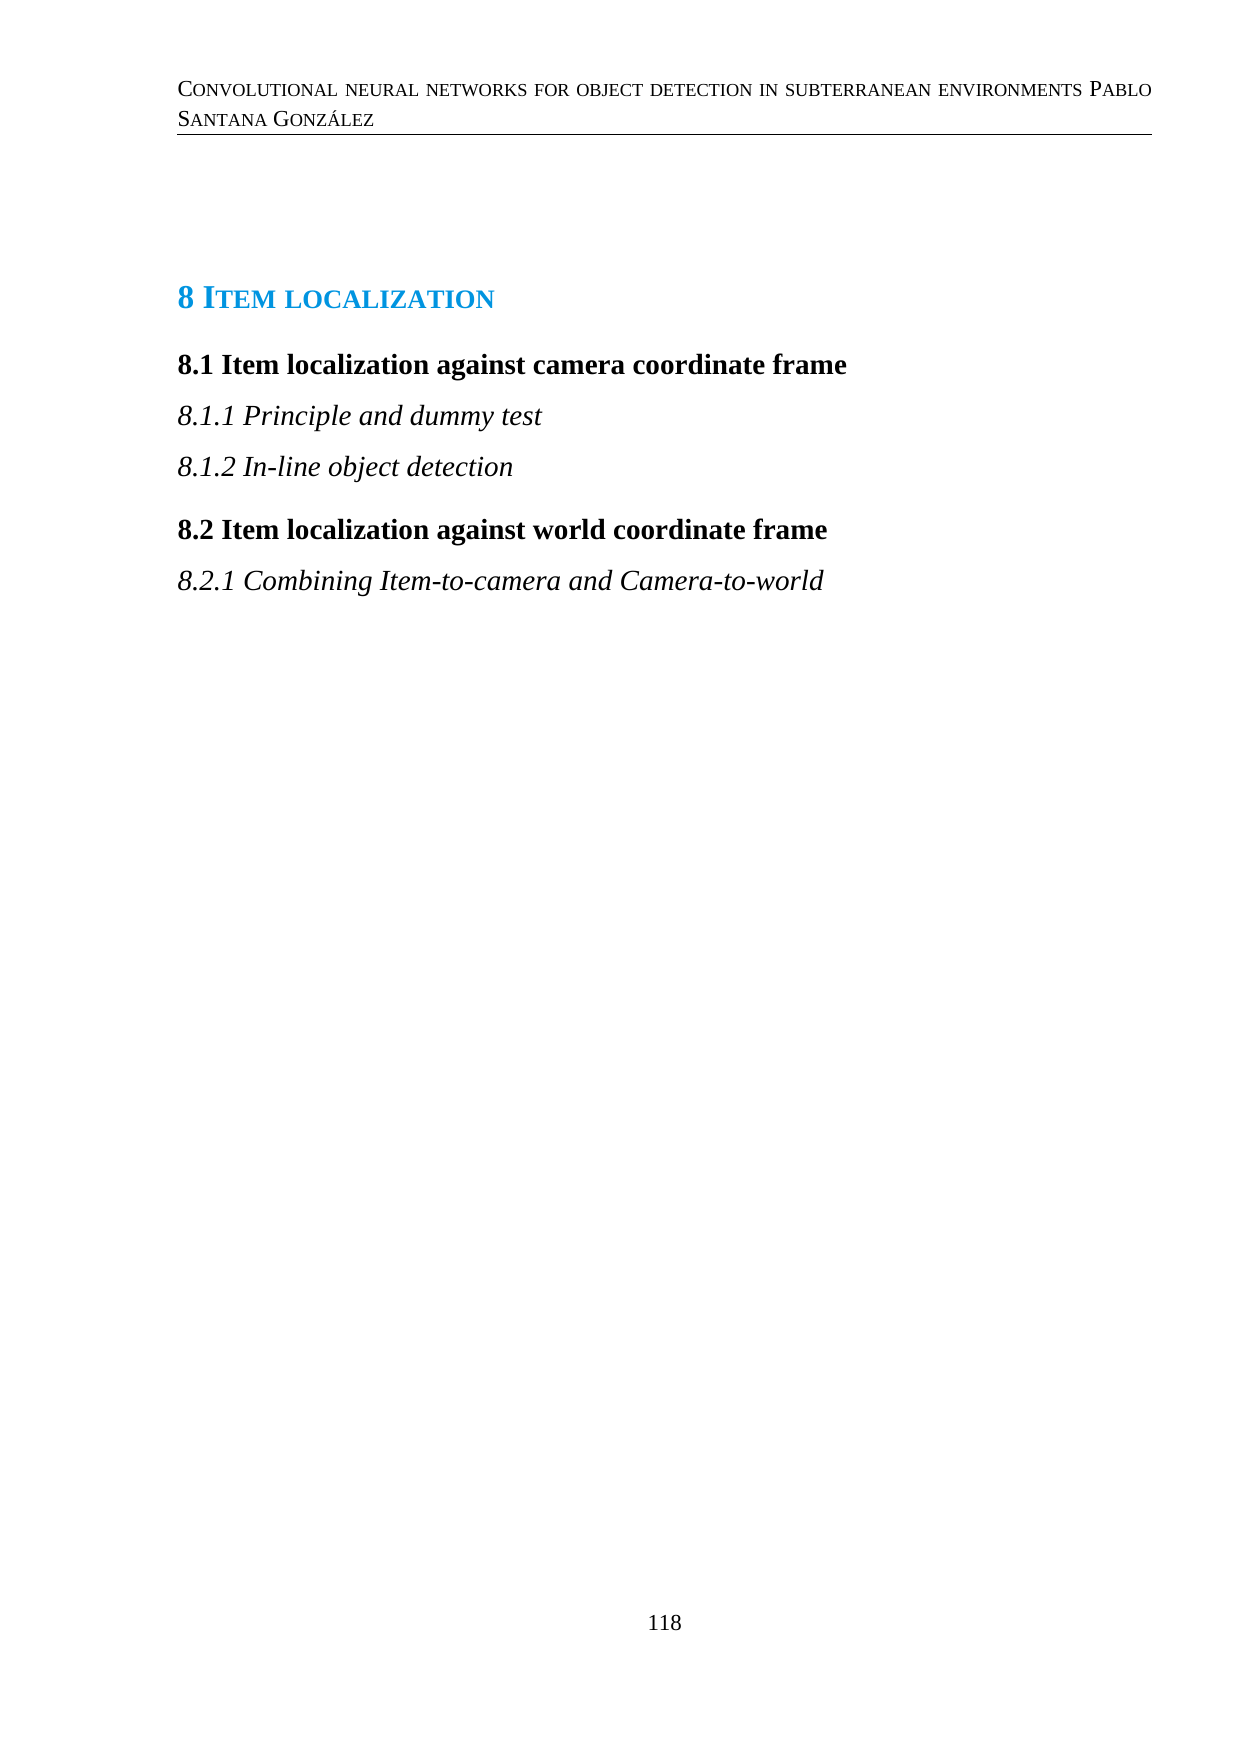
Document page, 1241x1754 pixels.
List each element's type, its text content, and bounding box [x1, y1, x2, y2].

subtitle Item localization against camera coordinate frame [177, 347, 1152, 380]
subtitle Principle and dummy test [177, 398, 1152, 431]
subtitle In-line object detection [177, 449, 1152, 482]
subtitle Item localization [177, 278, 1152, 316]
subtitle Combining Item-to-camera and Camera-to-world [177, 563, 1152, 597]
subtitle Item localization against world coordinate frame [177, 512, 1152, 546]
